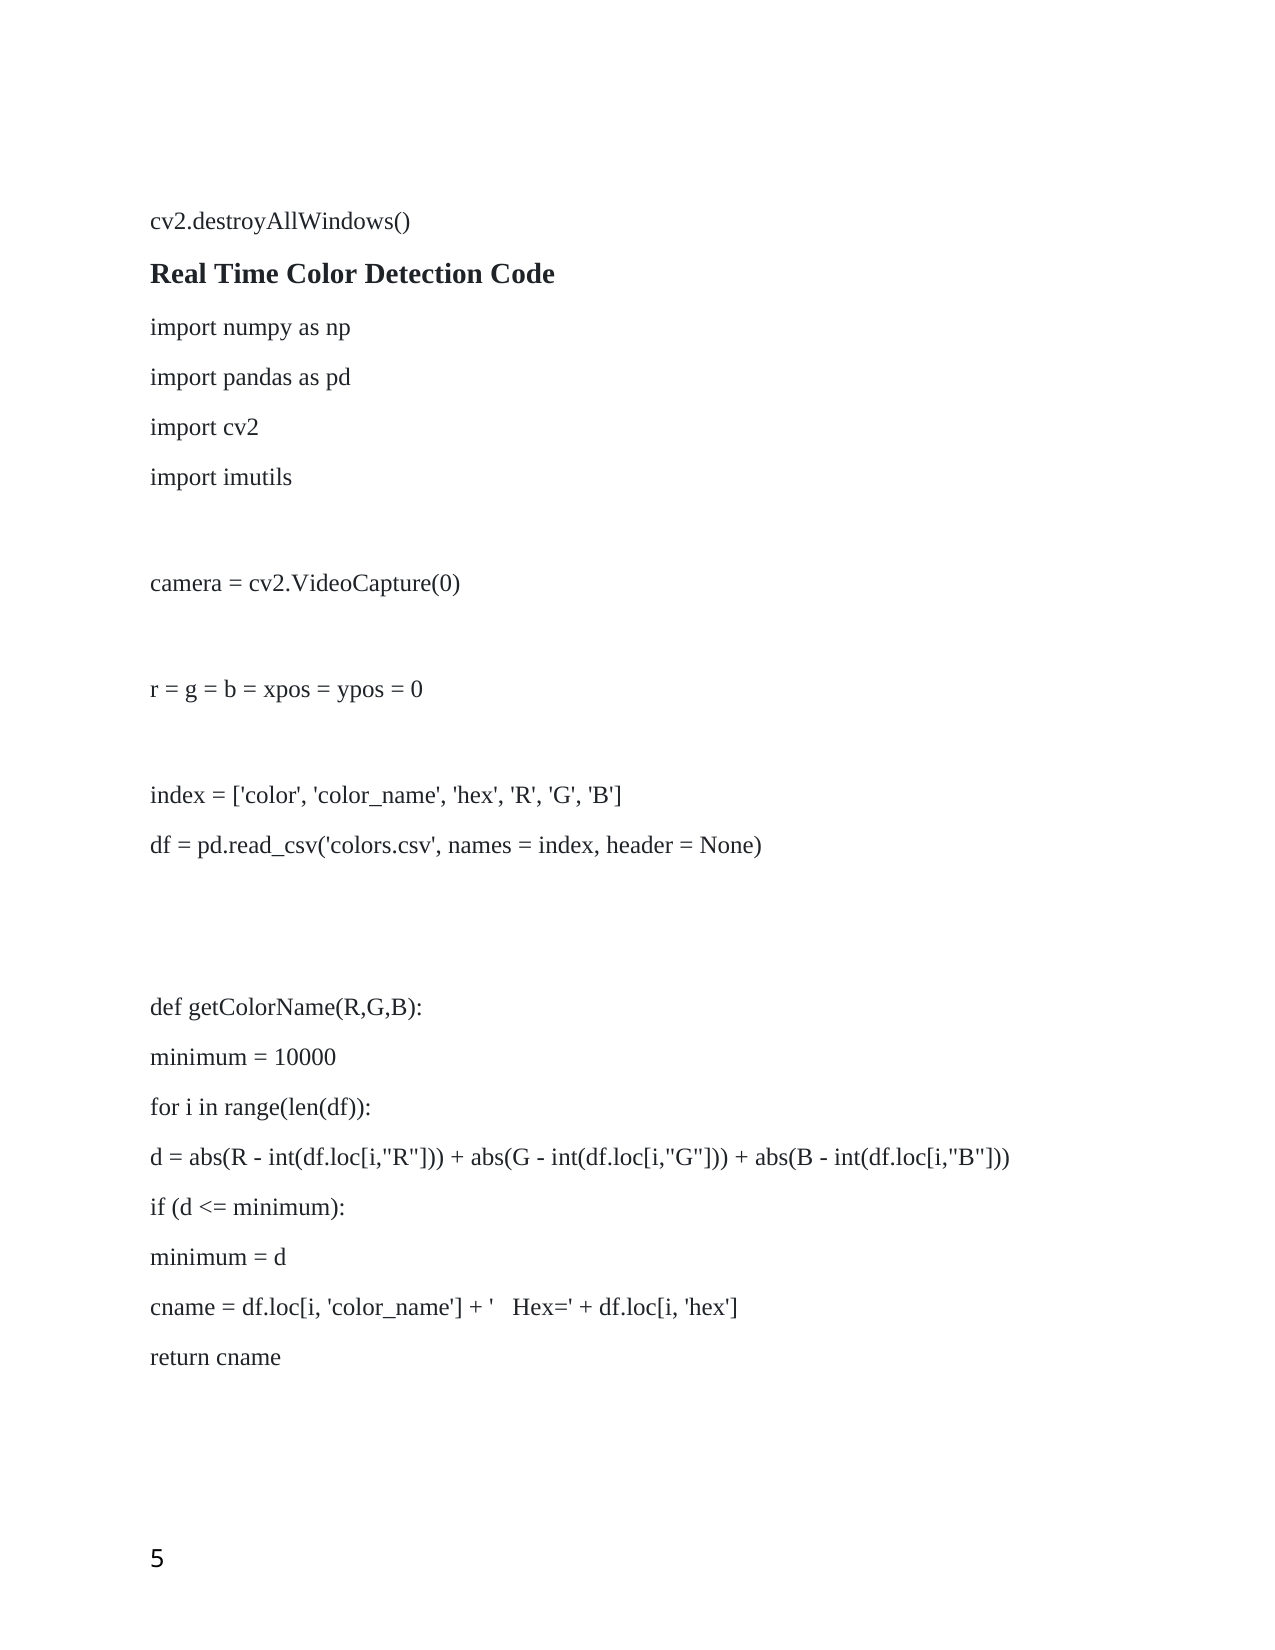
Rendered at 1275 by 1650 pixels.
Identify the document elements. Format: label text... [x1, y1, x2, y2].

text index = ['color', 'color_name', 'hex', 'R', 'G', 'B'] [150, 780, 1125, 809]
text def getColorName(R,G,B): [150, 992, 1125, 1021]
text Real Time Color Detection Code [150, 256, 1125, 290]
text return cname [150, 1342, 1125, 1371]
text d = abs(R - int(df.loc[i,"R"])) + abs(G - int(df.loc[i,"G"])) + abs(B - int(df.loc[i,"B"])) [150, 1142, 1125, 1171]
text if (d <= minimum): [150, 1192, 1125, 1221]
text df = pd.read_csv('colors.csv', names = index, header = None) [150, 830, 1125, 859]
text import imutils [150, 462, 1125, 490]
text import cv2 [150, 412, 1125, 440]
text camera = cv2.VideoCapture(0) [150, 568, 1125, 597]
text minimum = 10000 [150, 1042, 1125, 1071]
text import numpy as np [150, 312, 1125, 340]
text import pandas as pd [150, 362, 1125, 390]
text cname = df.loc[i, 'color_name'] + ' Hex=' + df.loc[i, 'hex'] [150, 1292, 1125, 1321]
text minimum = d [150, 1242, 1125, 1271]
text r = g = b = xpos = ypos = 0 [150, 674, 1125, 703]
text for i in range(len(df)): [150, 1092, 1125, 1121]
text cv2.destroyAllWindows() [150, 206, 1125, 235]
